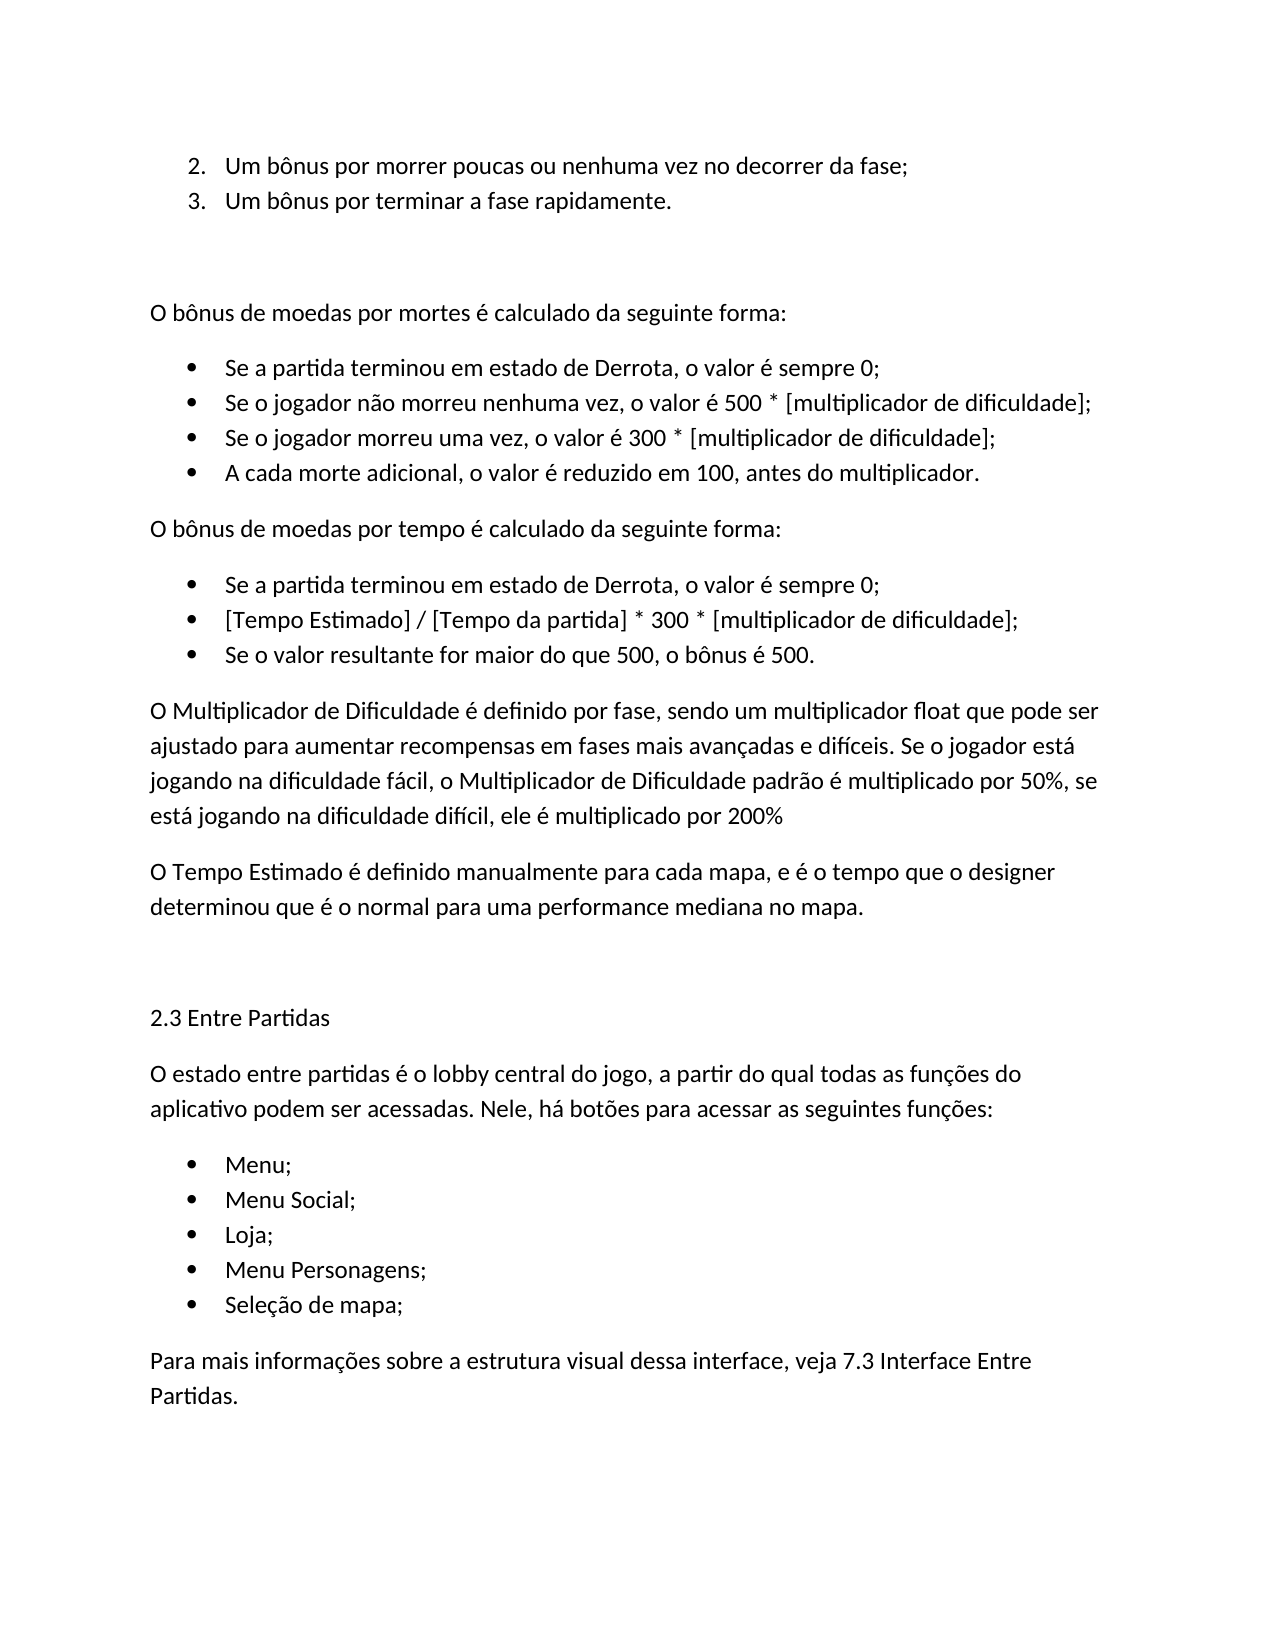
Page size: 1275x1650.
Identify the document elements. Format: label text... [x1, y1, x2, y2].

list Se o jogador morreu uma vez, o valor é 300 * [multiplicador de dificuldade]; [187, 422, 1125, 453]
list Se a partida terminou em estado de Derrota, o valor é sempre 0; [187, 352, 1125, 383]
list Seleção de mapa; [187, 1289, 1125, 1320]
text O Tempo Estimado é definido manualmente para cada mapa, e é o tempo que o designer determinou que é o normal para uma performance mediana no mapa. [150, 856, 1125, 921]
list Menu Social; [187, 1184, 1125, 1215]
list Se o valor resultante for maior do que 500, o bônus é 500. [187, 639, 1125, 670]
list A cada morte adicional, o valor é reduzido em 100, antes do multiplicador. [187, 457, 1125, 488]
text O estado entre partidas é o lobby central do jogo, a partir do qual todas as funções do aplicativo podem ser acessadas. Nele, há botões para acessar as seguintes funções: [150, 1058, 1125, 1124]
list Se a partida terminou em estado de Derrota, o valor é sempre 0; [187, 569, 1125, 600]
list [Tempo Estimado] / [Tempo da partida] * 300 * [multiplicador de dificuldade]; [187, 604, 1125, 635]
list Menu; [187, 1149, 1125, 1180]
text O bônus de moedas por mortes é calculado da seguinte forma: [150, 297, 1125, 327]
text O bônus de moedas por tempo é calculado da seguinte forma: [150, 513, 1125, 544]
text Para mais informações sobre a estrutura visual dessa interface, veja 7.3 Interface Entre Partidas. [150, 1345, 1125, 1411]
list Um bônus por terminar a fase rapidamente. [187, 185, 1125, 216]
list Loja; [187, 1219, 1125, 1250]
list Menu Personagens; [187, 1254, 1125, 1285]
text 2.3 Entre Partidas [150, 1002, 1125, 1033]
list Um bônus por morrer poucas ou nenhuma vez no decorrer da fase; [187, 150, 1125, 181]
text O Multiplicador de Dificuldade é definido por fase, sendo um multiplicador float que pode ser ajustado para aumentar recompensas em fases mais avançadas e difíceis. Se o jogador está jogando na dificuldade fácil, o Multiplicador de Dificuldade padrão é multiplicado por 50%, se está jogando na dificuldade difícil, ele é multiplicado por 200% [150, 695, 1125, 831]
list Se o jogador não morreu nenhuma vez, o valor é 500 * [multiplicador de dificuldade]; [187, 387, 1125, 418]
